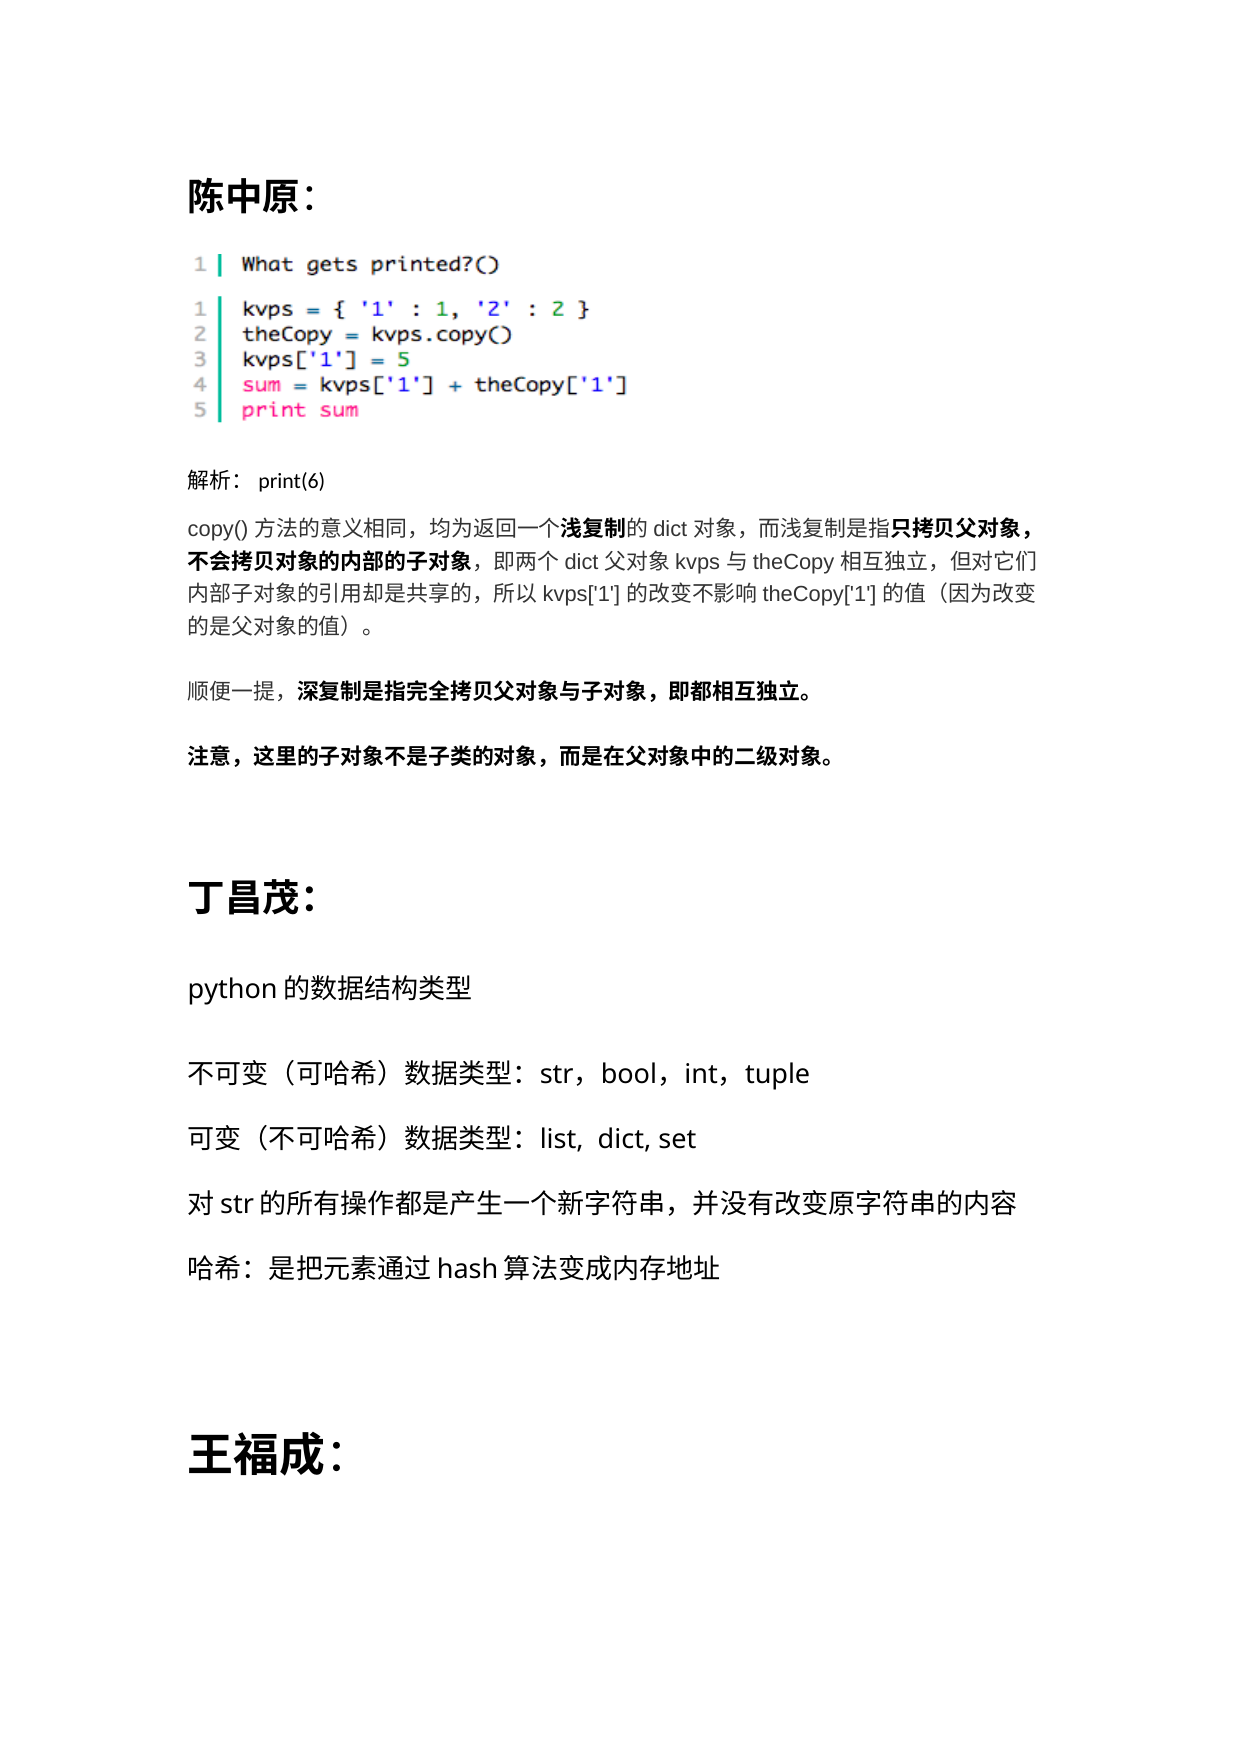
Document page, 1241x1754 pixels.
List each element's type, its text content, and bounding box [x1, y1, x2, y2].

text 注意，这里的子对象不是子类的对象，而是在父对象中的二级对象。 [187, 738, 1053, 771]
text 不可变（可哈希）数据类型：str，bool，int，tuple [187, 1039, 1053, 1104]
text 哈希：是把元素通过hash算法变成内存地址 [187, 1234, 1053, 1299]
text 顺便一提，深复制是指完全拷贝父对象与子对象，即都相互独立。 [187, 673, 1053, 706]
text python的数据结构类型 [187, 954, 1053, 1019]
text 解析： print(6) [187, 462, 1053, 495]
text 可变（不可哈希）数据类型：list, dict, set [187, 1104, 1053, 1169]
text 陈中原： [187, 162, 1053, 227]
text 对str的所有操作都是产生一个新字符串，并没有改变原字符串的内容 [187, 1169, 1053, 1234]
text 丁昌茂： [187, 862, 1053, 927]
text 王福成： [187, 1402, 1053, 1500]
picture [187, 254, 706, 435]
text copy() 方法的意义相同，均为返回一个浅复制的 dict 对象，而浅复制是指只拷贝父对象，不会拷贝对象的内部的子对象，即两个 dict 父对象 kvps 与 theCopy 相互独立，但对它们内部子对象的引用却是共享的，所以 kvps['1'] 的改变不影响 theCopy['1'] 的值（因为改变的是父对象的值）。 [187, 511, 1053, 641]
